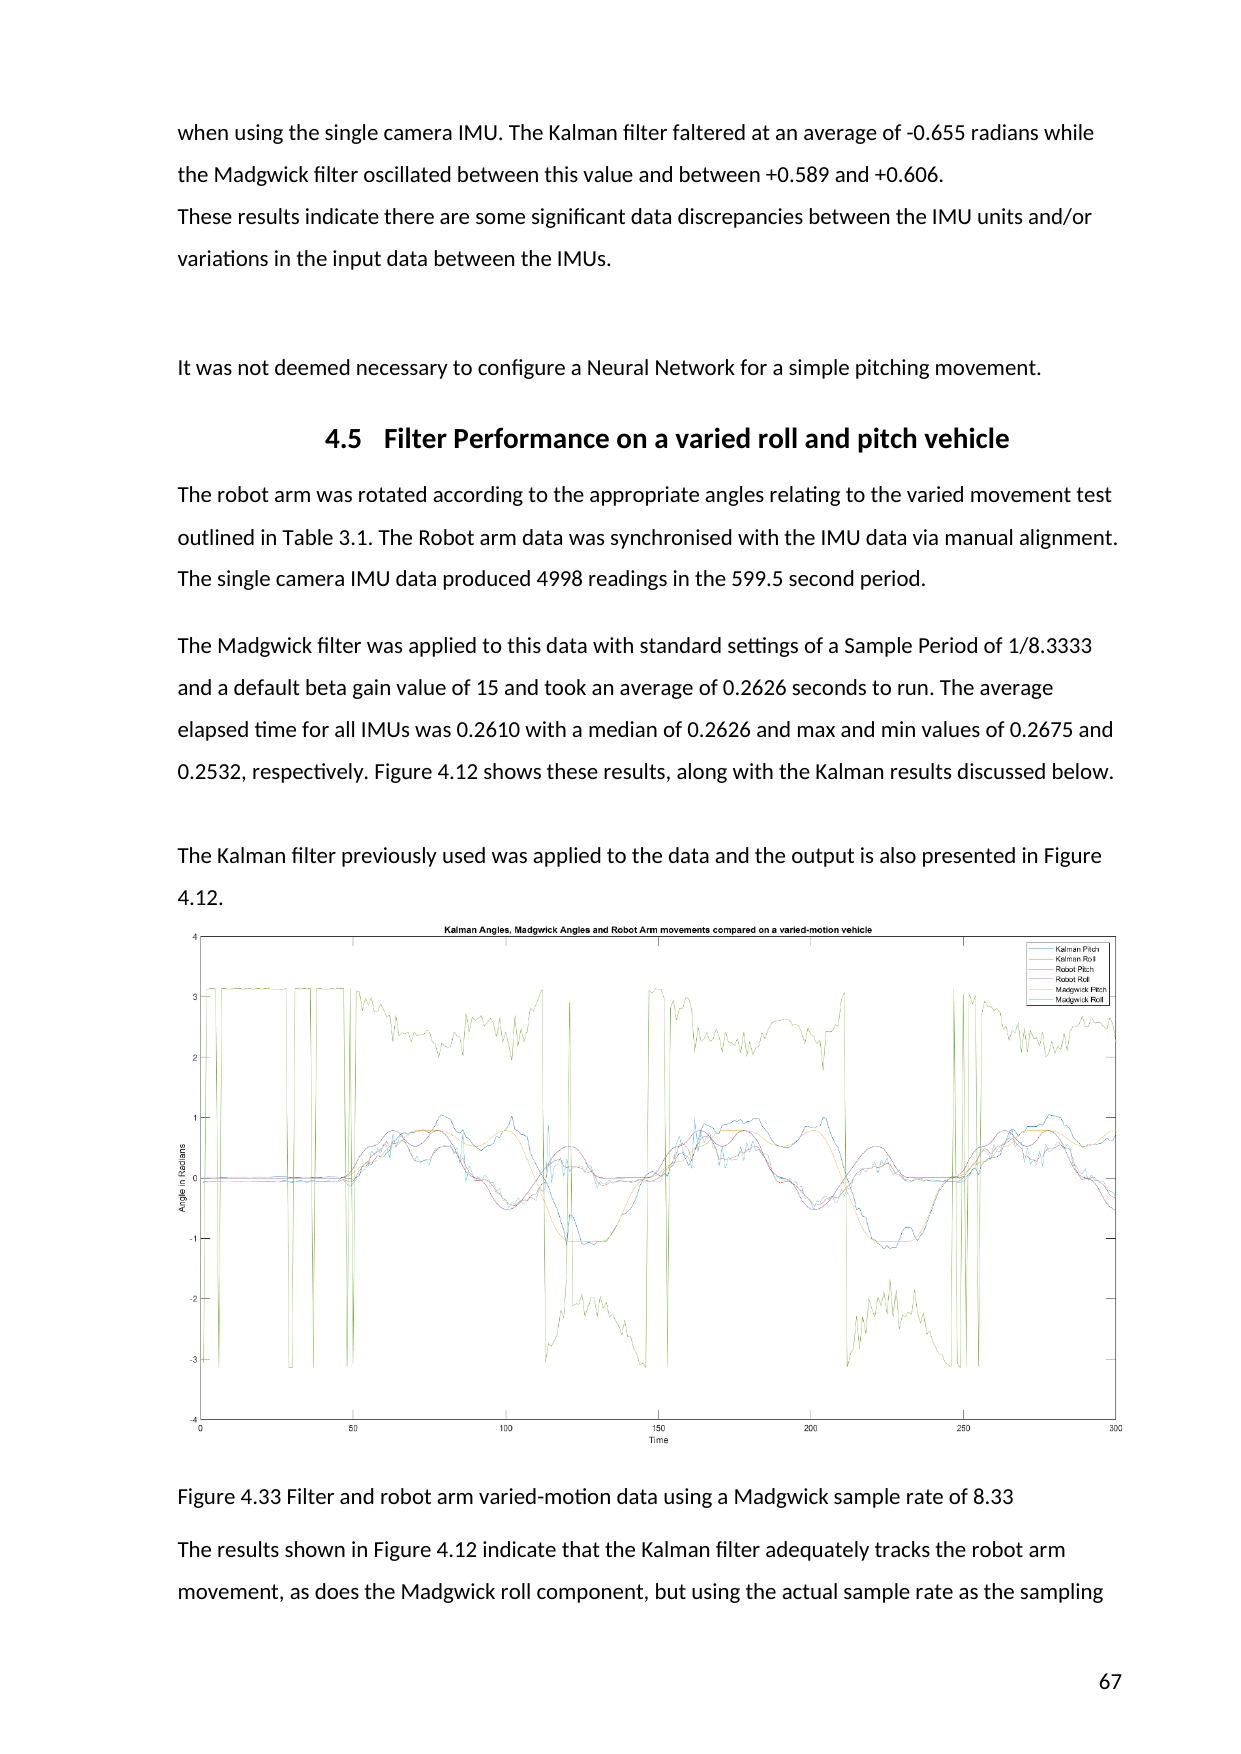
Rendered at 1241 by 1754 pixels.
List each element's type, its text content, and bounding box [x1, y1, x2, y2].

text The robot arm was rotated according to the appropriate angles relating to the varied movement test outlined in Table 3.1. The Robot arm data was synchronised with the IMU data via manual alignment. The single camera IMU data produced 4998 readings in the 599.5 second period. [177, 481, 1122, 593]
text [177, 1535, 1122, 1605]
text The Madgwick filter was applied to this data with standard settings of a Sample Period of 1/8.3333 and a default beta gain value of 15 and took an average of 0.2626 seconds to run. The average elapsed time for all IMUs was 0.2610 with a median of 0.2626 and max and min values of 0.2675 and 0.2532, respectively. Figure 4.12 shows these results, along with the Kalman results discussed below. The Kalman filter previously used was applied to the data and the output is also presented in Figure 4.12. [177, 632, 1122, 925]
picture [177, 925, 1123, 1444]
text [177, 118, 1122, 314]
subtitle Filter Performance on a varied roll and pitch vehicle [325, 420, 1122, 456]
text It was not deemed necessary to configure a Neural Network for a simple pitching movement. [177, 353, 1122, 381]
